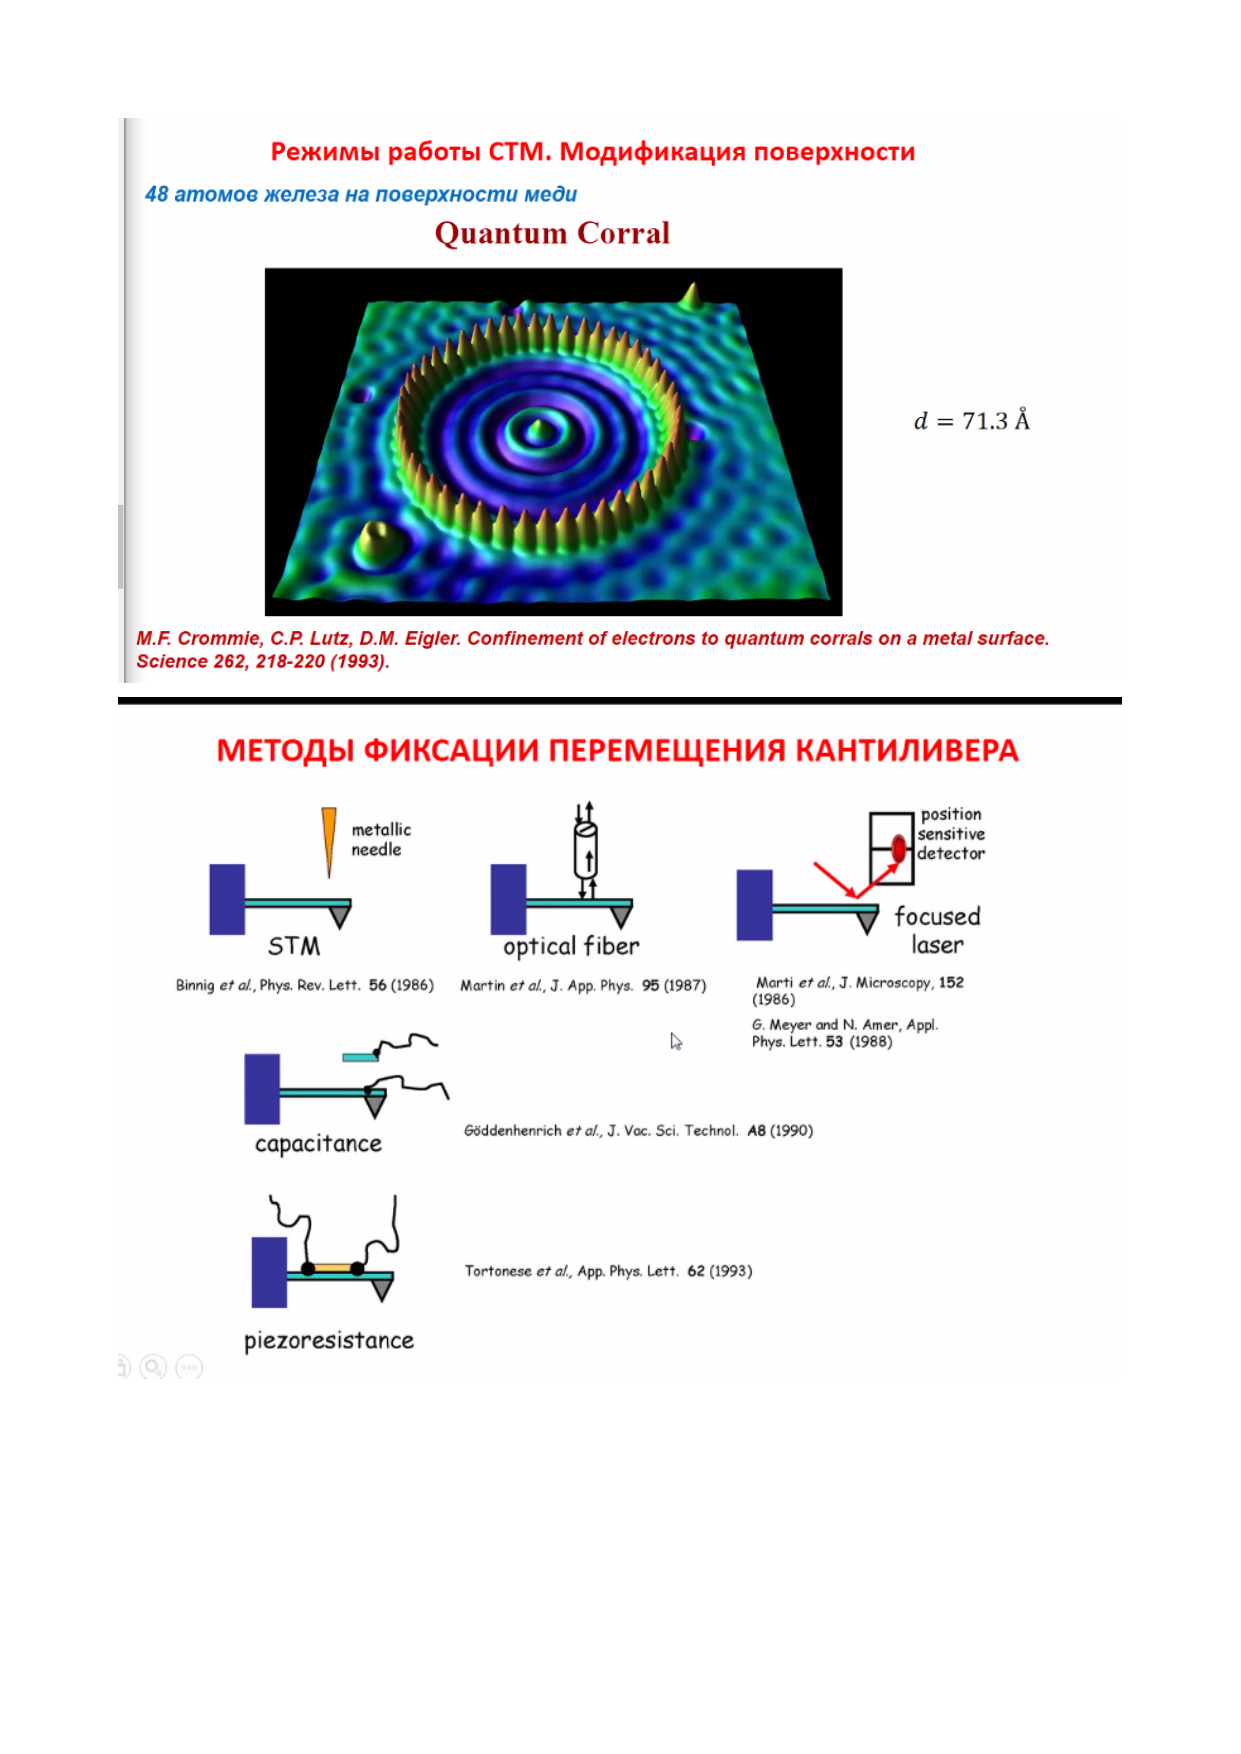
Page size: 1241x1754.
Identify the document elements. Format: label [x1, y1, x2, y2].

picture [118, 118, 1122, 683]
picture [118, 697, 1122, 1379]
